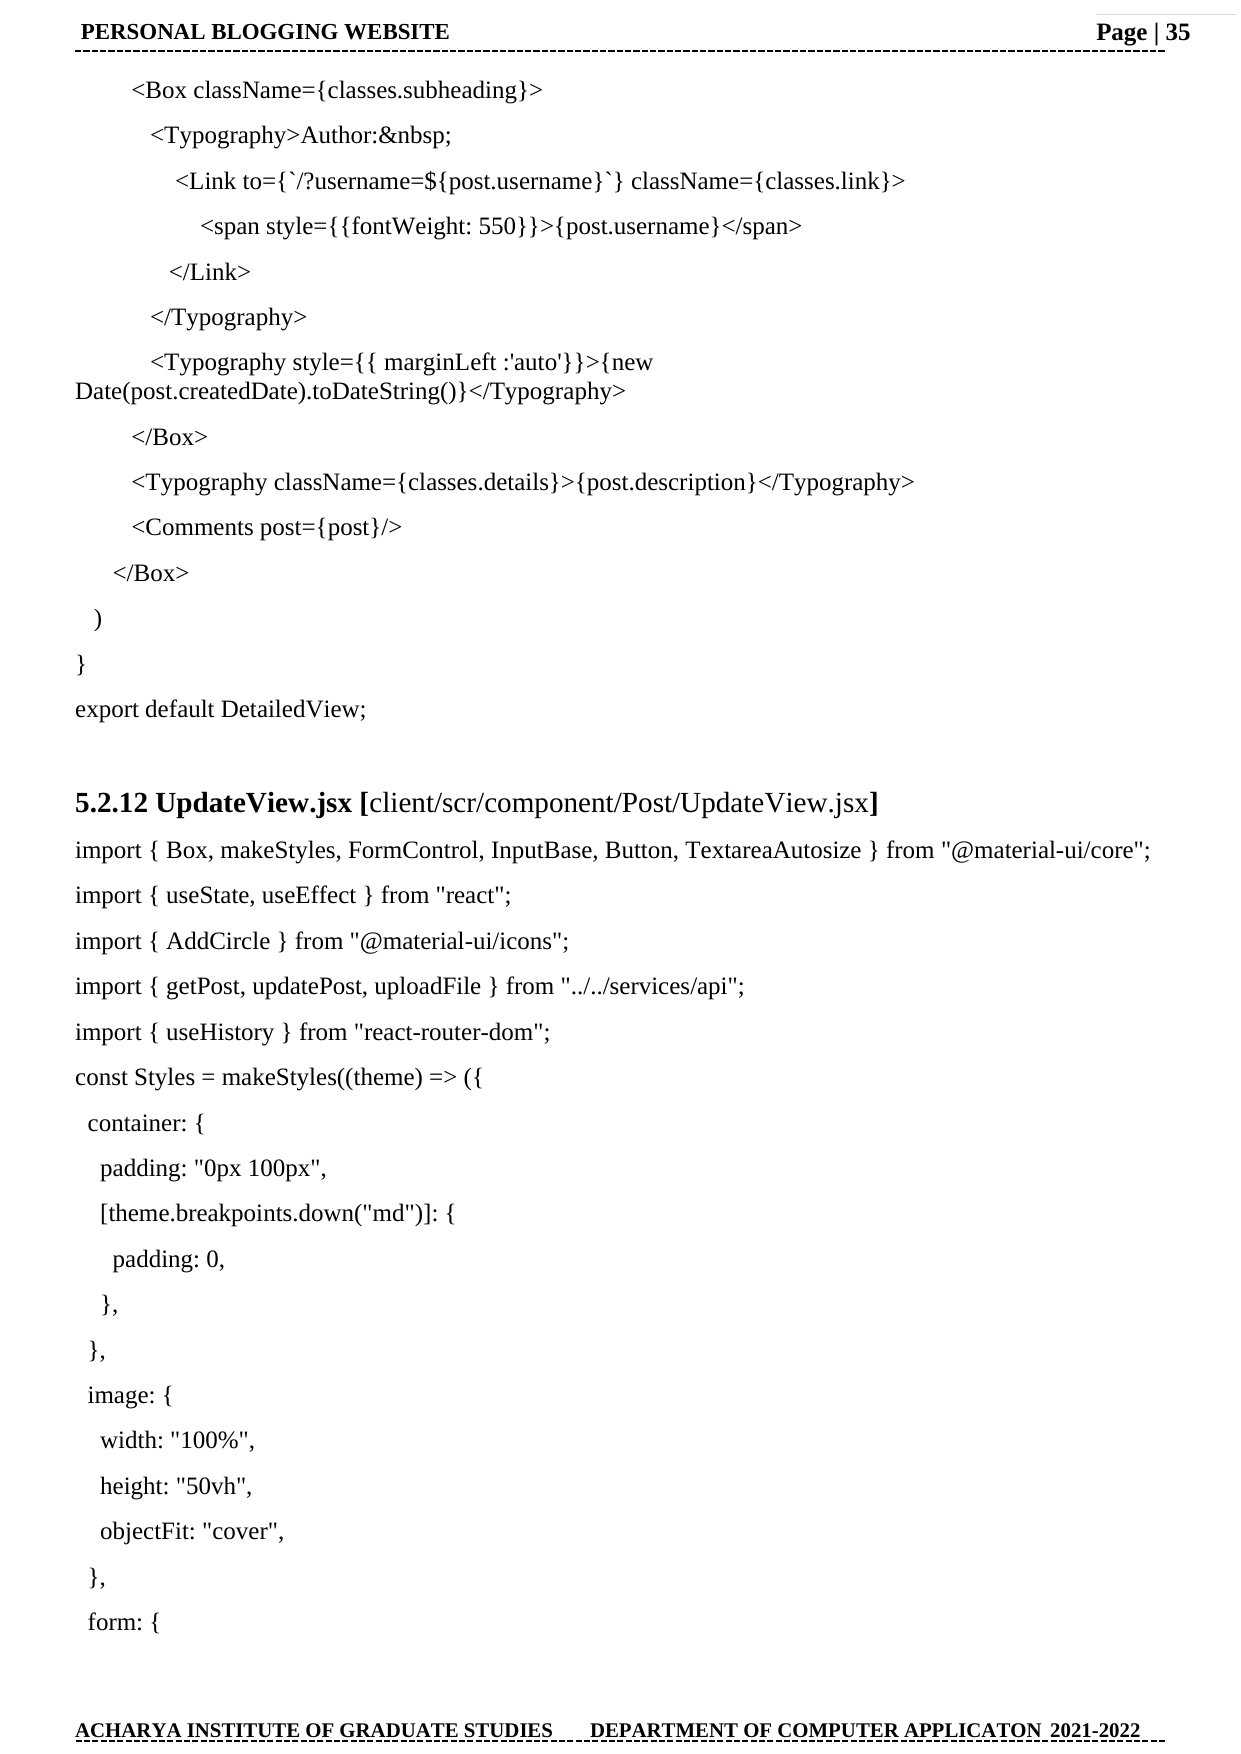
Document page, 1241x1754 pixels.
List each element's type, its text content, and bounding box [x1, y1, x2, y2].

text export default DetailedView; [75, 694, 1165, 723]
text ) [75, 603, 1165, 632]
text height: "50vh", [75, 1471, 1165, 1500]
text <Link to={`/?username=${post.username}`} className={classes.link}> [75, 166, 1165, 194]
text padding: 0, [75, 1244, 1165, 1273]
text }, [75, 1335, 1165, 1363]
text import { AddCircle } from "@material-ui/icons"; [75, 926, 1165, 955]
text padding: "0px 100px", [75, 1153, 1165, 1182]
text } [75, 649, 1165, 677]
text container: { [75, 1108, 1165, 1136]
text width: "100%", [75, 1426, 1165, 1454]
text <span style={{fontWeight: 550}}>{post.username}</span> [75, 211, 1165, 240]
text [theme.breakpoints.down("md")]: { [75, 1198, 1165, 1227]
text <Typography>Author:&nbsp; [75, 120, 1165, 149]
text import { useHistory } from "react-router-dom"; [75, 1017, 1165, 1046]
text 5.2.12 UpdateView.jsx [client/scr/component/Post/UpdateView.jsx] [75, 785, 1165, 818]
text <Box className={classes.subheading}> [75, 75, 1165, 104]
text import { Box, makeStyles, FormControl, InputBase, Button, TextareaAutosize } from "@material-ui/core"; [75, 835, 1165, 864]
text <Typography className={classes.details}>{post.description}</Typography> [75, 467, 1165, 496]
text form: { [75, 1607, 1165, 1636]
text objectFit: "cover", [75, 1516, 1165, 1545]
text import { useState, useEffect } from "react"; [75, 881, 1165, 909]
text </Box> [75, 558, 1165, 587]
text <Typography style={{ marginLeft :'auto'}}>{new Date(post.createdDate).toDateString()}</Typography> [75, 347, 1165, 405]
text </Typography> [75, 302, 1165, 331]
text }, [75, 1289, 1165, 1318]
text </Link> [75, 257, 1165, 285]
text image: { [75, 1380, 1165, 1409]
text }, [75, 1562, 1165, 1591]
text import { getPost, updatePost, uploadFile } from "../../services/api"; [75, 971, 1165, 1000]
text </Box> [75, 422, 1165, 450]
text const Styles = makeStyles((theme) => ({ [75, 1062, 1165, 1091]
text <Comments post={post}/> [75, 512, 1165, 541]
